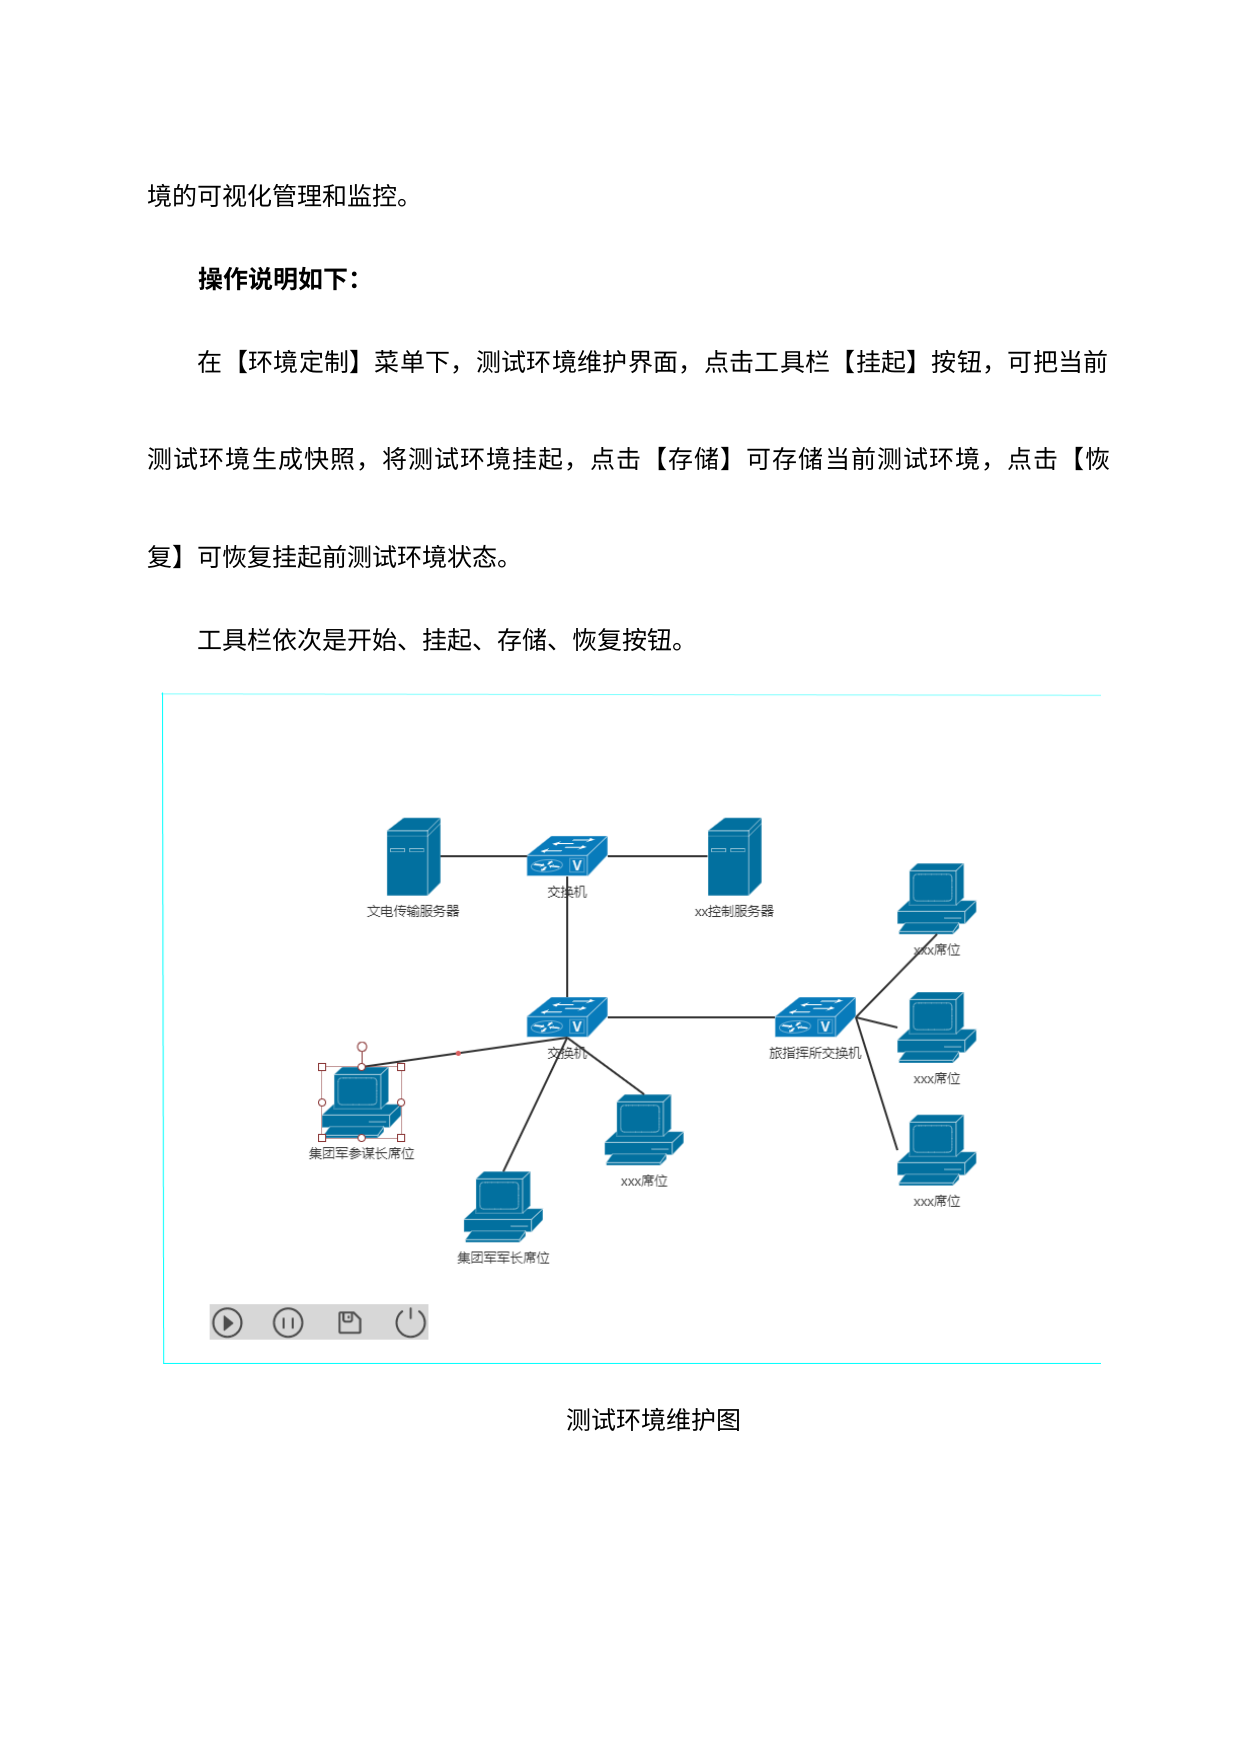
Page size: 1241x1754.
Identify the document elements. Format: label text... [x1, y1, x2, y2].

picture [157, 689, 1101, 1366]
text 测试环境维护图 [148, 1386, 1110, 1451]
text 工具栏依次是开始、挂起、存储、恢复按钮。 [148, 606, 1110, 671]
text 在【环境定制】菜单下，测试环境维护界面，点击工具栏【挂起】按钮，可把当前测试环境生成快照，将测试环境挂起，点击【存储】可存储当前测试环境，点击【恢复】可恢复挂起前测试环境状态。 [148, 328, 1110, 588]
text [148, 162, 1110, 227]
text 操作说明如下： [148, 245, 1110, 310]
